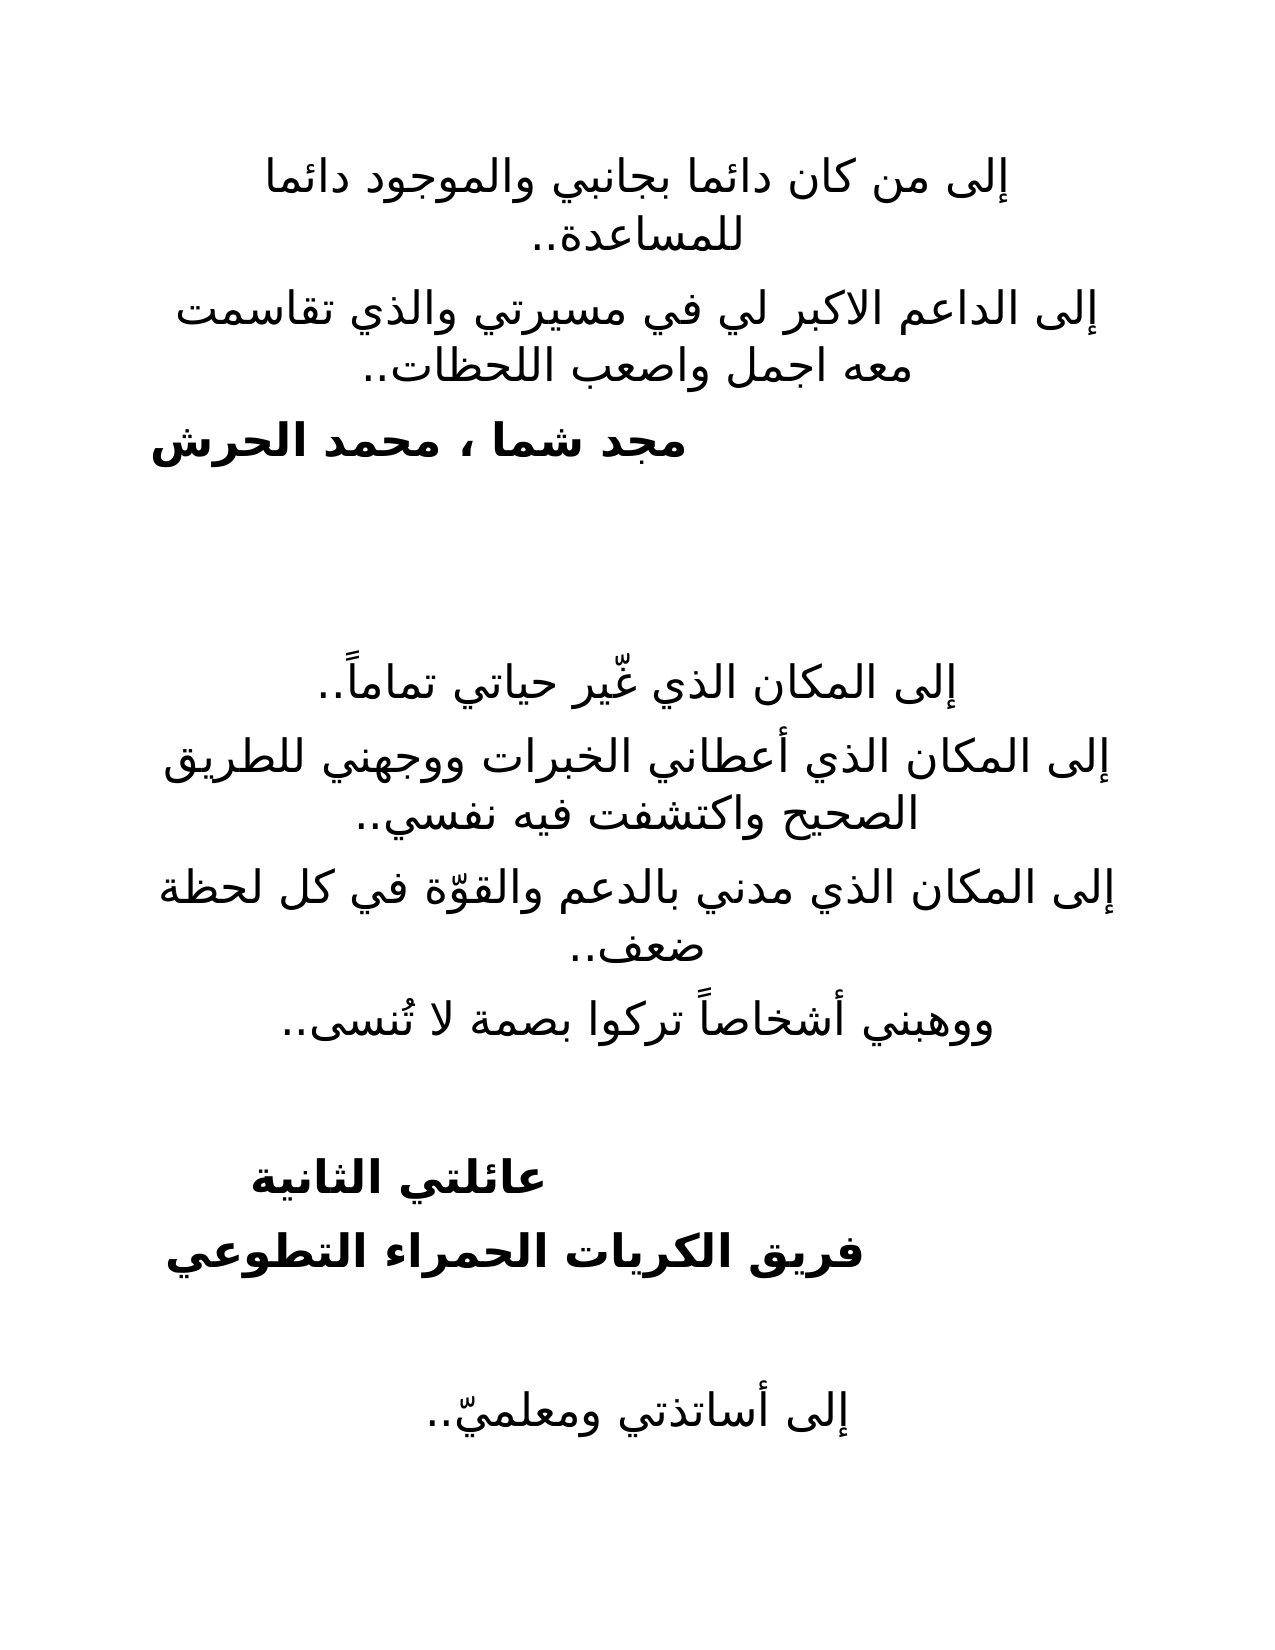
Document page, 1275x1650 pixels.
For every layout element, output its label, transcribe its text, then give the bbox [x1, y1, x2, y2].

text إلى المكان الذي غّير حياتي تماماً.. [150, 655, 1125, 709]
text إلى المكان الذي أعطاني الخبرات ووجهني للطريق الصحيح واكتشفت فيه نفسي.. [150, 729, 1125, 840]
text ووهبني أشخاصاً تركوا بصمة لا تُنسى.. [150, 993, 1125, 1046]
text إلى الداعم الاكبر لي في مسيرتي والذي تقاسمت معه اجمل واصعب اللحظات.. [150, 282, 1125, 392]
text إلى أساتذتي ومعلميّ.. [150, 1383, 1125, 1437]
text عائلتي الثانية [234, 1151, 1125, 1204]
text فريق الكريات الحمراء التطوعي [150, 1225, 1125, 1278]
text إلى المكان الذي مدني بالدعم والقوّة في كل لحظة ضعف.. [150, 861, 1125, 972]
text إلى من كان دائما بجانبي والموجود دائما للمساعدة.. [150, 150, 1125, 261]
text مجد شما ، محمد الحرش [150, 413, 1125, 467]
